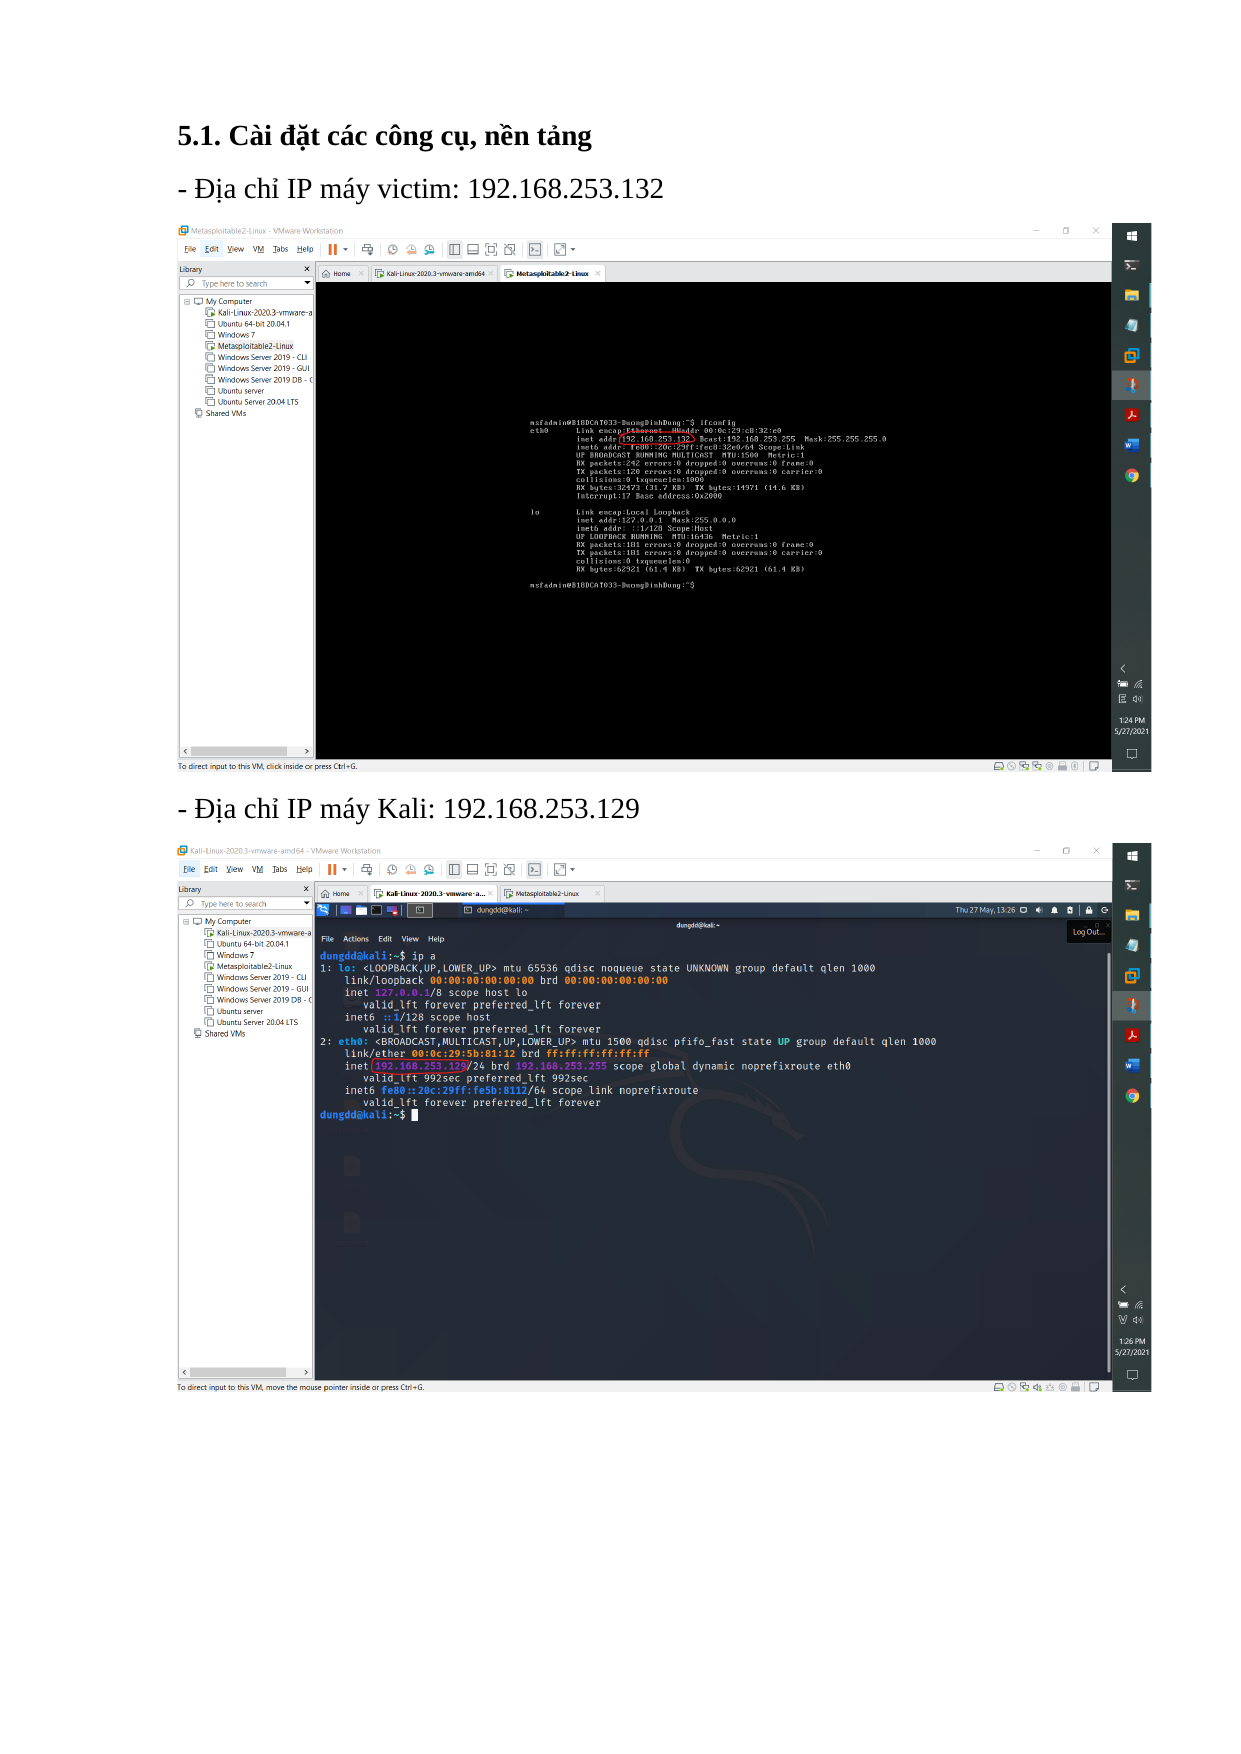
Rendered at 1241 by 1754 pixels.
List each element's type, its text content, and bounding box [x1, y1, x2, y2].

text - Địa chỉ IP máy Kali: 192.168.253.129 [177, 791, 1152, 824]
text 5.1. Cài đặt các công cụ, nền tảng [177, 118, 1152, 152]
picture [177, 843, 1152, 1392]
picture [177, 223, 1152, 772]
text - Địa chỉ IP máy victim: 192.168.253.132 [177, 171, 1152, 204]
